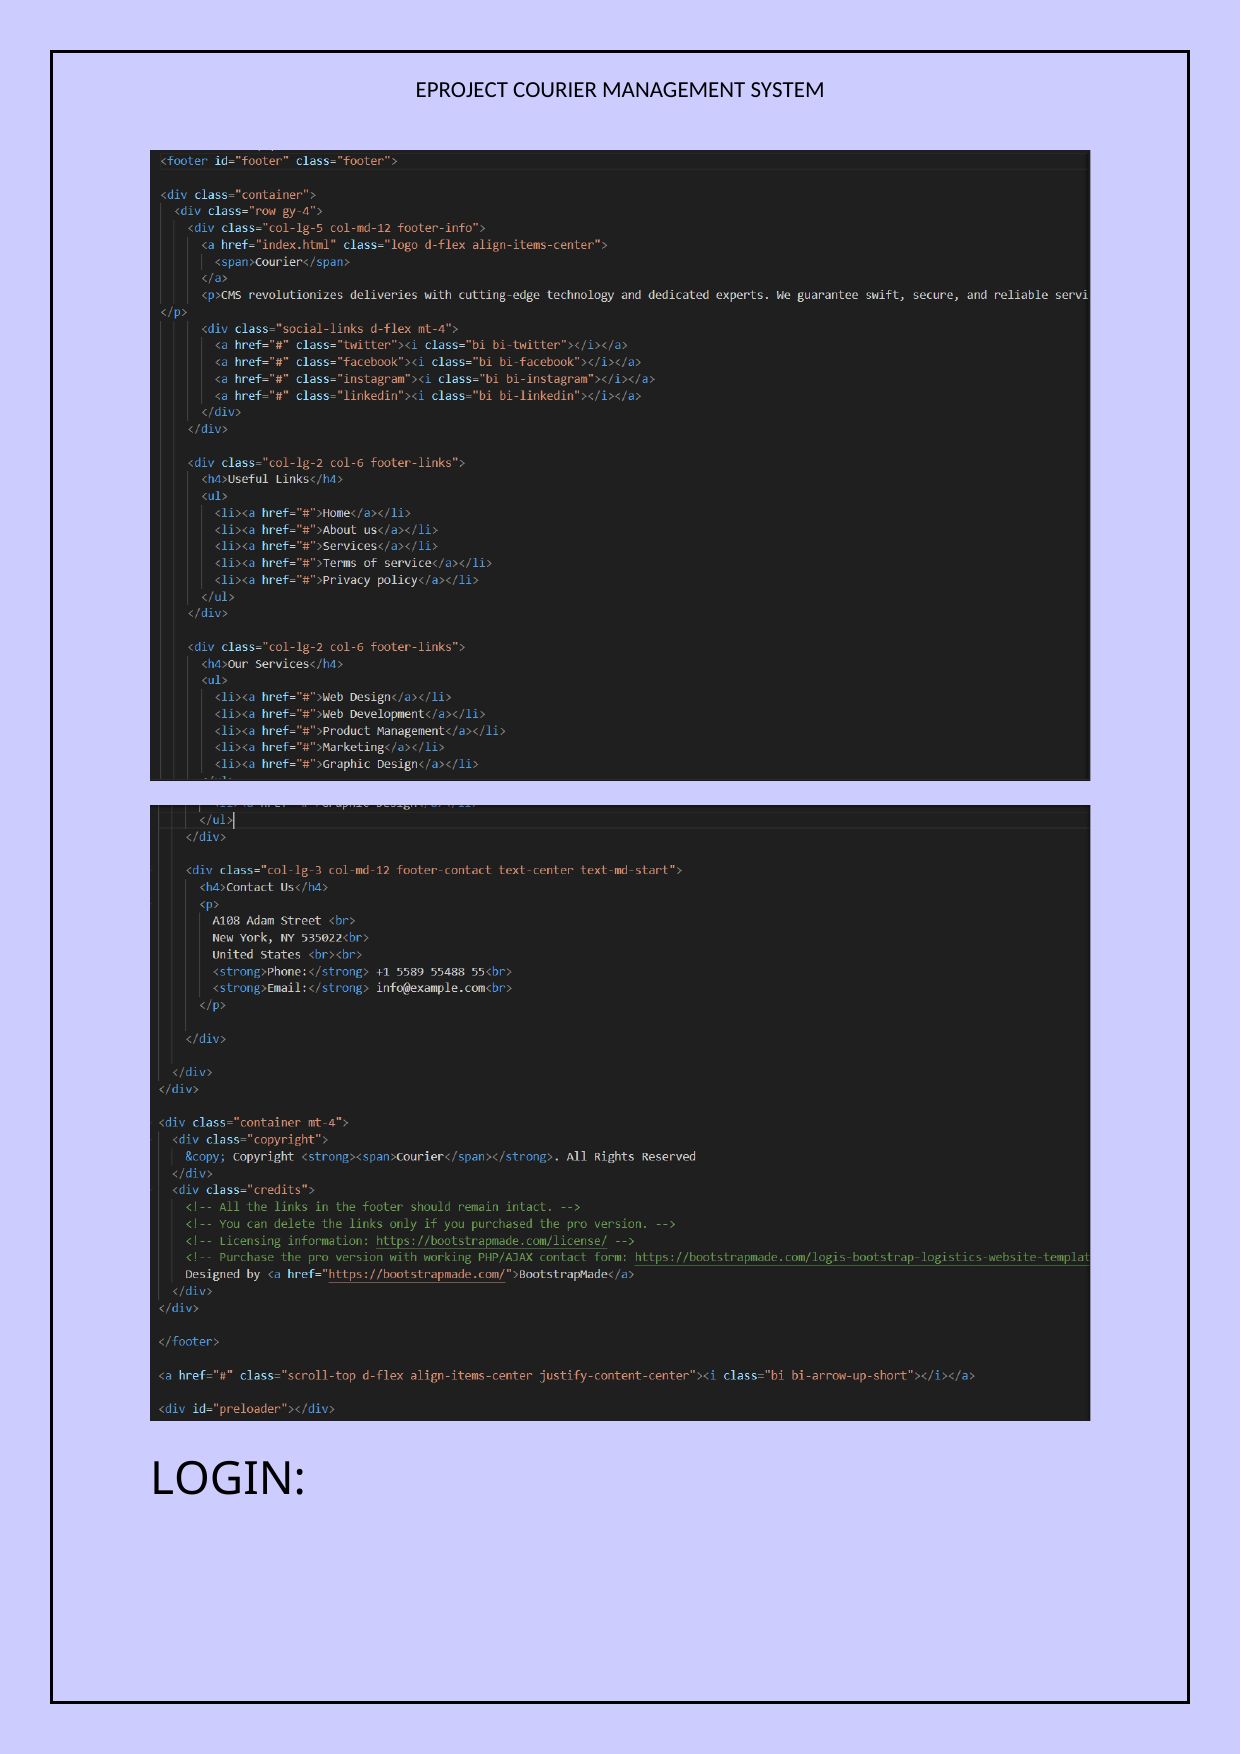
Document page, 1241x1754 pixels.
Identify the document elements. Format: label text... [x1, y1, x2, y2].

picture [150, 150, 1091, 781]
picture [150, 805, 1091, 1421]
text LOGIN: [150, 1445, 1090, 1508]
